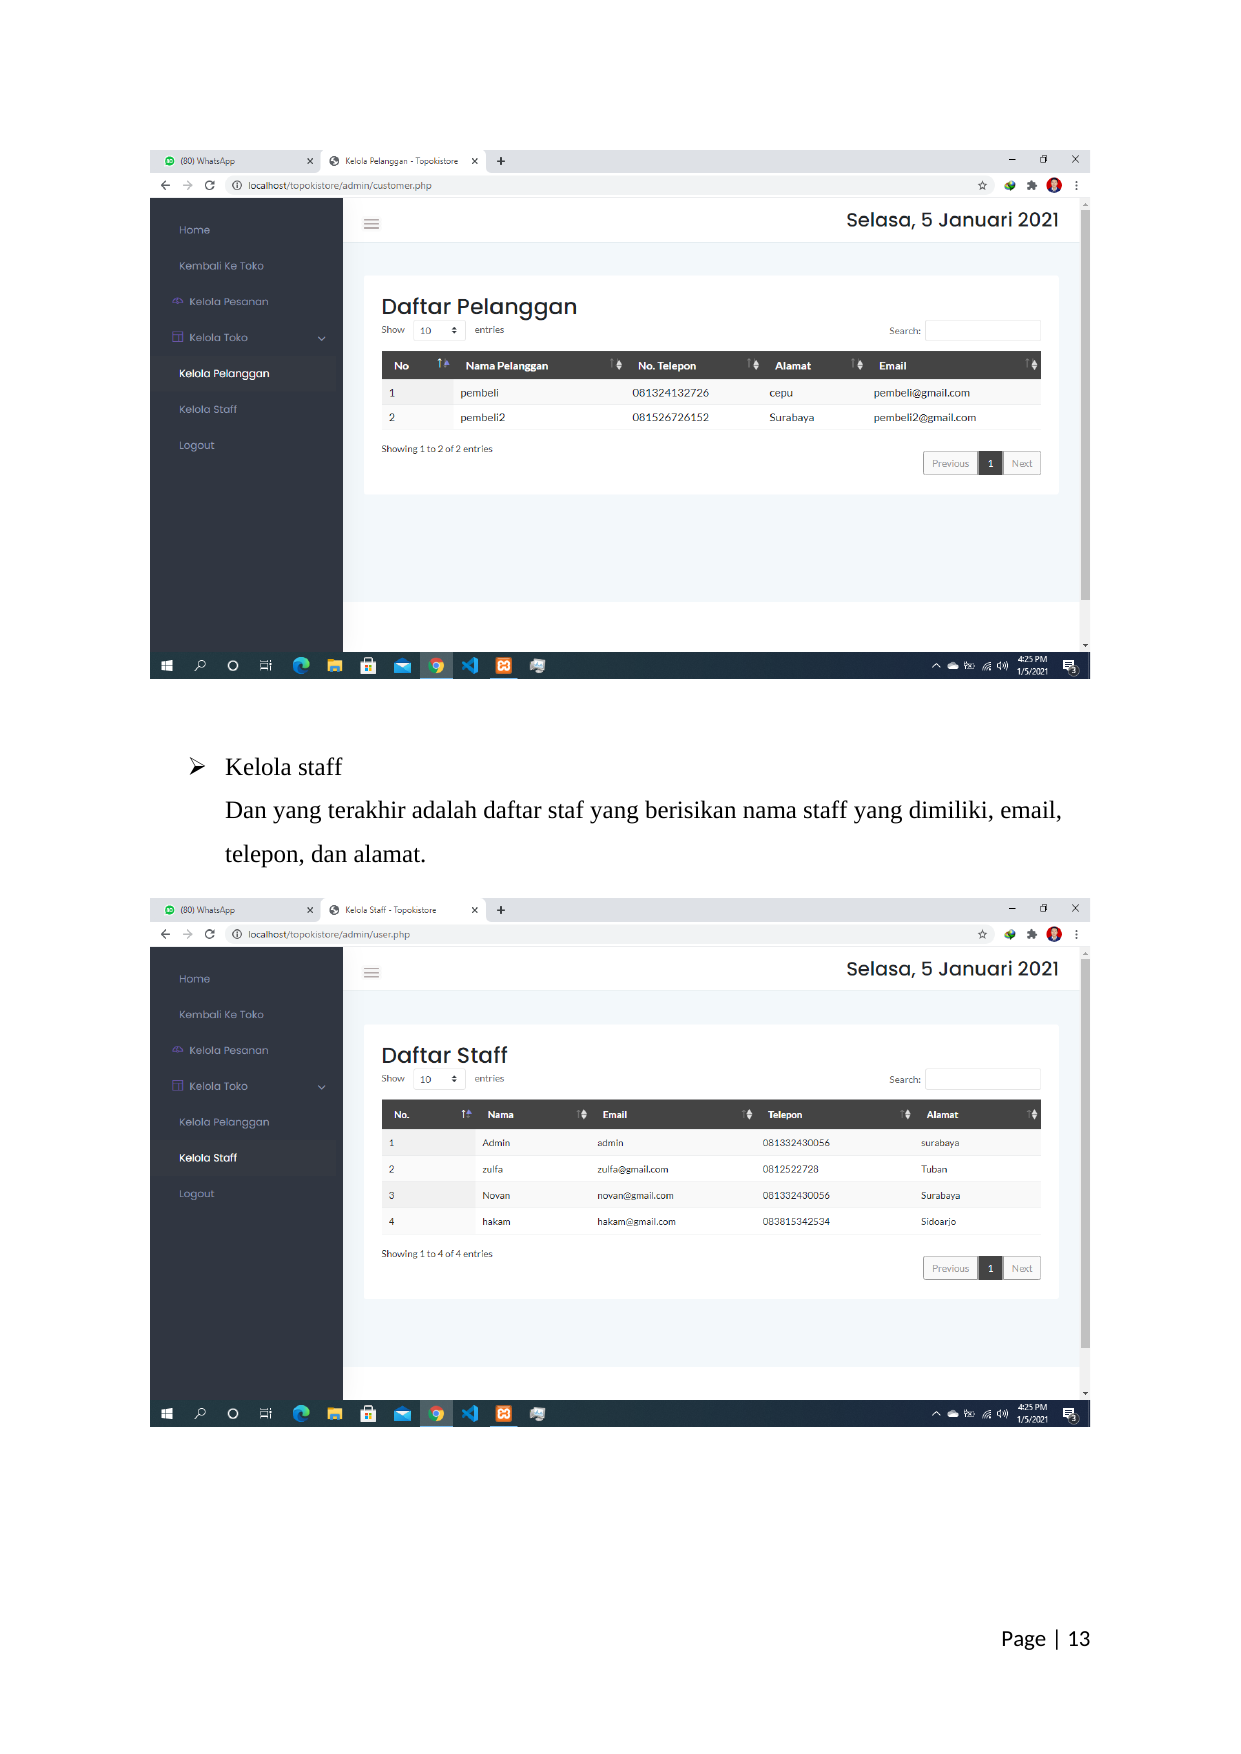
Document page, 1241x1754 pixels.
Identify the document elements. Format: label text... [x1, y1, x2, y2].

picture [150, 898, 1091, 1427]
list Kelola staff [187, 752, 1090, 781]
list Dan yang terakhir adalah daftar staf yang berisikan nama staff yang dimiliki, email, telepon, dan alamat. [225, 796, 1090, 867]
picture [150, 150, 1091, 679]
